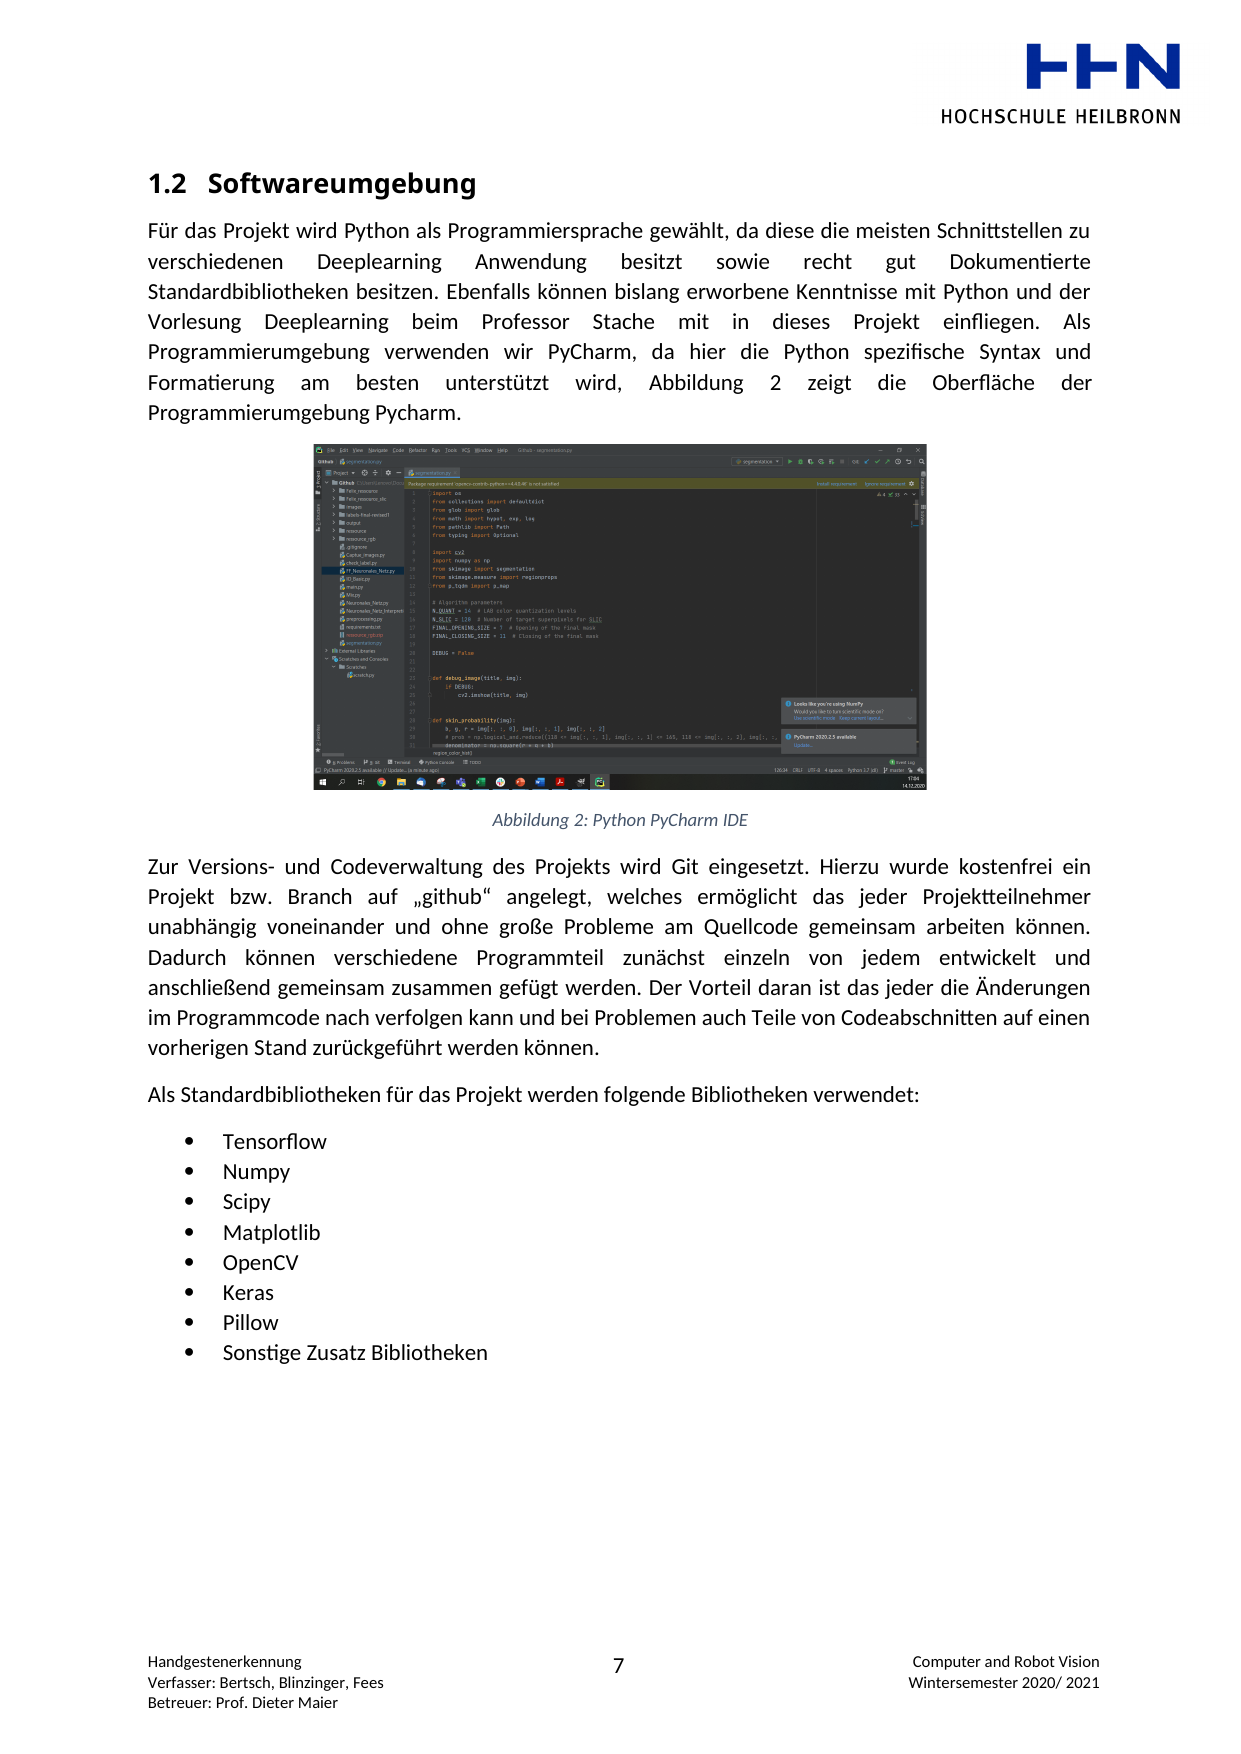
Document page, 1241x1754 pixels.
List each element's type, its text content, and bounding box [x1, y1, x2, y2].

list Scipy [185, 1187, 1093, 1216]
subtitle Softwareumgebung [148, 164, 1093, 201]
list Keras [185, 1278, 1093, 1306]
list Tensorflow [185, 1127, 1093, 1155]
picture [313, 444, 927, 790]
list Matplotlib [185, 1218, 1093, 1246]
list Pillow [185, 1308, 1093, 1336]
text Zur Versions- und Codeverwaltung des Projekts wird Git eingesetzt. Hierzu wurde kostenfrei ein Projekt bzw. Branch auf „github“ angelegt, welches ermöglicht das jeder Projektteilnehmer unabhängig voneinander und ohne große Probleme am Quellcode gemeinsam arbeiten können. Dadurch können verschiedene Programmteil zunächst einzeln von jedem entwickelt und anschließend gemeinsam zusammen gefügt werden. Der Vorteil daran ist das jeder die Änderungen im Programmcode nach verfolgen kann und bei Problemen auch Teile von Codeabschnitten auf einen vorherigen Stand zurückgeführt werden können. [148, 852, 1093, 1061]
text Für das Projekt wird Python als Programmiersprache gewählt, da diese die meisten Schnittstellen zu verschiedenen Deeplearning Anwendung besitzt sowie recht gut Dokumentierte Standardbibliotheken besitzen. Ebenfalls können bislang erworbene Kenntnisse mit Python und der Vorlesung Deeplearning beim Professor Stache mit in dieses Projekt einfliegen. Als Programmierumgebung verwenden wir PyCharm, da hier die Python spezifische Syntax und Formatierung am besten unterstützt wird, Abbildung 2 zeigt die Oberfläche der Programmierumgebung Pycharm. [148, 217, 1093, 426]
text Als Standardbibliotheken für das Projekt werden folgende Bibliotheken verwendet: [148, 1080, 1093, 1108]
picture [911, 42, 1210, 126]
list OpenCV [185, 1248, 1093, 1276]
list Sonstige Zusatz Bibliotheken [185, 1338, 1093, 1367]
list Numpy [185, 1157, 1093, 1185]
